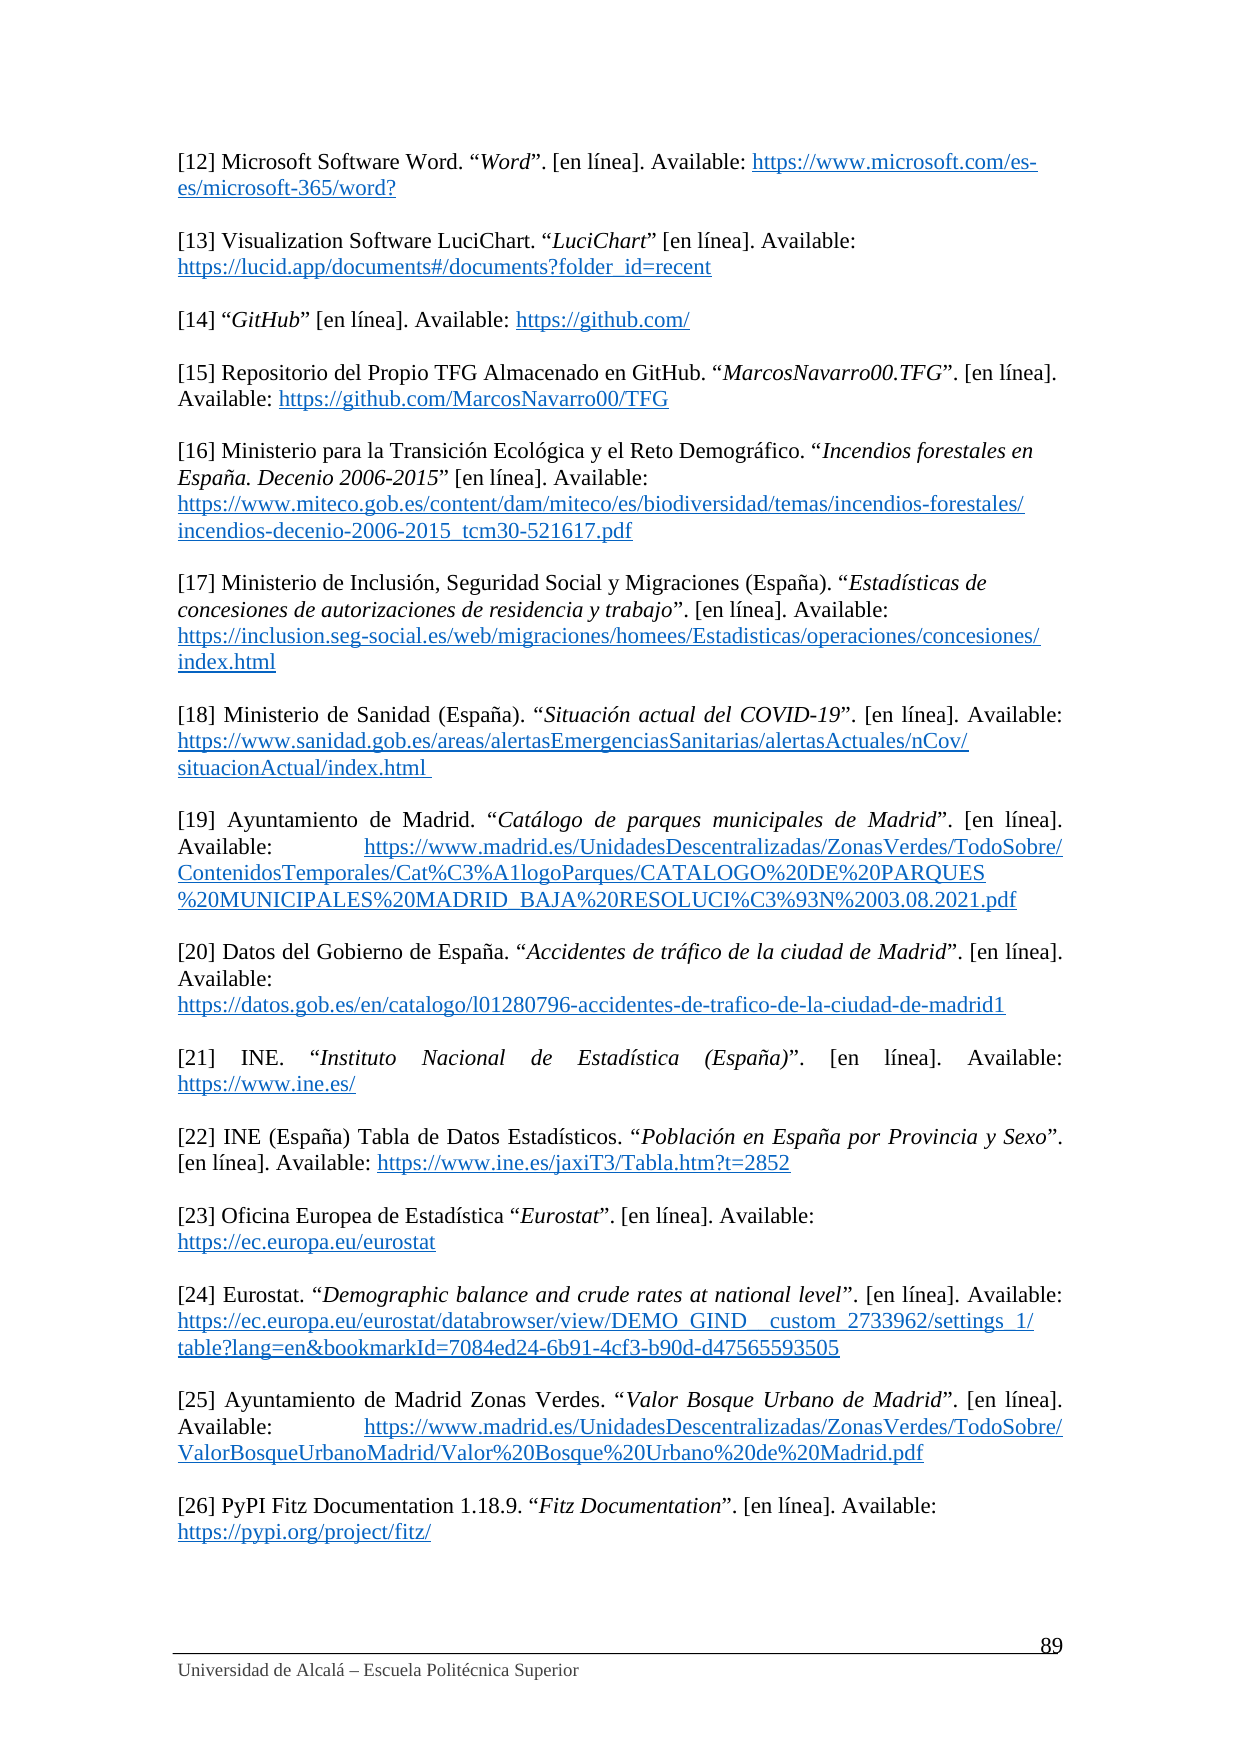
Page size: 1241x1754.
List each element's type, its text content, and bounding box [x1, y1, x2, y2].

text [26] PyPI Fitz Documentation 1.18.9. “Fitz Documentation”. [en línea]. Available: https://pypi.org/project/fitz/ [177, 1492, 1063, 1544]
text [13] Visualization Software LuciChart. “LuciChart” [en línea]. Available: https://lucid.app/documents#/documents?folder_id=recent [177, 227, 1063, 279]
text [18] Ministerio de Sanidad (España). “Situación actual del COVID-19”. [en línea]. Available: https://www.sanidad.gob.es/areas/alertasEmergenciasSanitarias/alertasActuales/nCov/situacionActual/index.html [177, 701, 1063, 780]
text [16] Ministerio para la Transición Ecológica y el Reto Demográfico. “Incendios forestales en España. Decenio 2006-2015” [en línea]. Available: https://www.miteco.gob.es/content/dam/miteco/es/biodiversidad/temas/incendios-forestales/incendios-decenio-2006-2015_tcm30-521617.pdf [177, 438, 1063, 543]
text [24] Eurostat. “Demographic balance and crude rates at national level”. [en línea]. Available: https://ec.europa.eu/eurostat/databrowser/view/DEMO_GIND__custom_2733962/settings_1/table?lang=en&bookmarkId=7084ed24-6b91-4cf3-b90d-d47565593505 [177, 1281, 1063, 1360]
text [19] Ayuntamiento de Madrid. “Catálogo de parques municipales de Madrid”. [en línea]. Available: https://www.madrid.es/UnidadesDescentralizadas/ZonasVerdes/TodoSobre/ContenidosTemporales/Cat%C3%A1logoParques/CATALOGO%20DE%20PARQUES%20MUNICIPALES%20MADRID_BAJA%20RESOLUCI%C3%93N%2003.08.2021.pdf [177, 807, 1063, 912]
text [14] “GitHub” [en línea]. Available: https://github.com/ [177, 306, 1063, 332]
text https://datos.gob.es/en/catalogo/l01280796-accidentes-de-trafico-de-la-ciudad-de-madrid1 [177, 991, 1063, 1017]
text [15] Repositorio del Propio TFG Almacenado en GitHub. “MarcosNavarro00.TFG”. [en línea]. Available: https://github.com/MarcosNavarro00/TFG [177, 358, 1063, 411]
text [21] INE. “Instituto Nacional de Estadística (España)”. [en línea]. Available: https://www.ine.es/ [177, 1044, 1063, 1096]
text [22] INE (España) Tabla de Datos Estadísticos. “Población en España por Provincia y Sexo”. [en línea]. Available: https://www.ine.es/jaxiT3/Tabla.htm?t=2852 [177, 1123, 1063, 1176]
text [23] Oficina Europea de Estadística “Eurostat”. [en línea]. Available: https://ec.europa.eu/eurostat [177, 1202, 1063, 1254]
text [25] Ayuntamiento de Madrid Zonas Verdes. “Valor Bosque Urbano de Madrid”. [en línea]. Available: https://www.madrid.es/UnidadesDescentralizadas/ZonasVerdes/TodoSobre/ValorBosqueUrbanoMadrid/Valor%20Bosque%20Urbano%20de%20Madrid.pdf [177, 1386, 1063, 1465]
text [17] Ministerio de Inclusión, Seguridad Social y Migraciones (España). “Estadísticas de concesiones de autorizaciones de residencia y trabajo”. [en línea]. Available: https://inclusion.seg-social.es/web/migraciones/homees/Estadisticas/operaciones/concesiones/index.html [177, 569, 1063, 675]
text [20] Datos del Gobierno de España. “Accidentes de tráfico de la ciudad de Madrid”. [en línea]. Available: [177, 938, 1063, 991]
text [12] Microsoft Software Word. “Word”. [en línea]. Available: https://www.microsoft.com/es-es/microsoft-365/word? [177, 148, 1063, 200]
